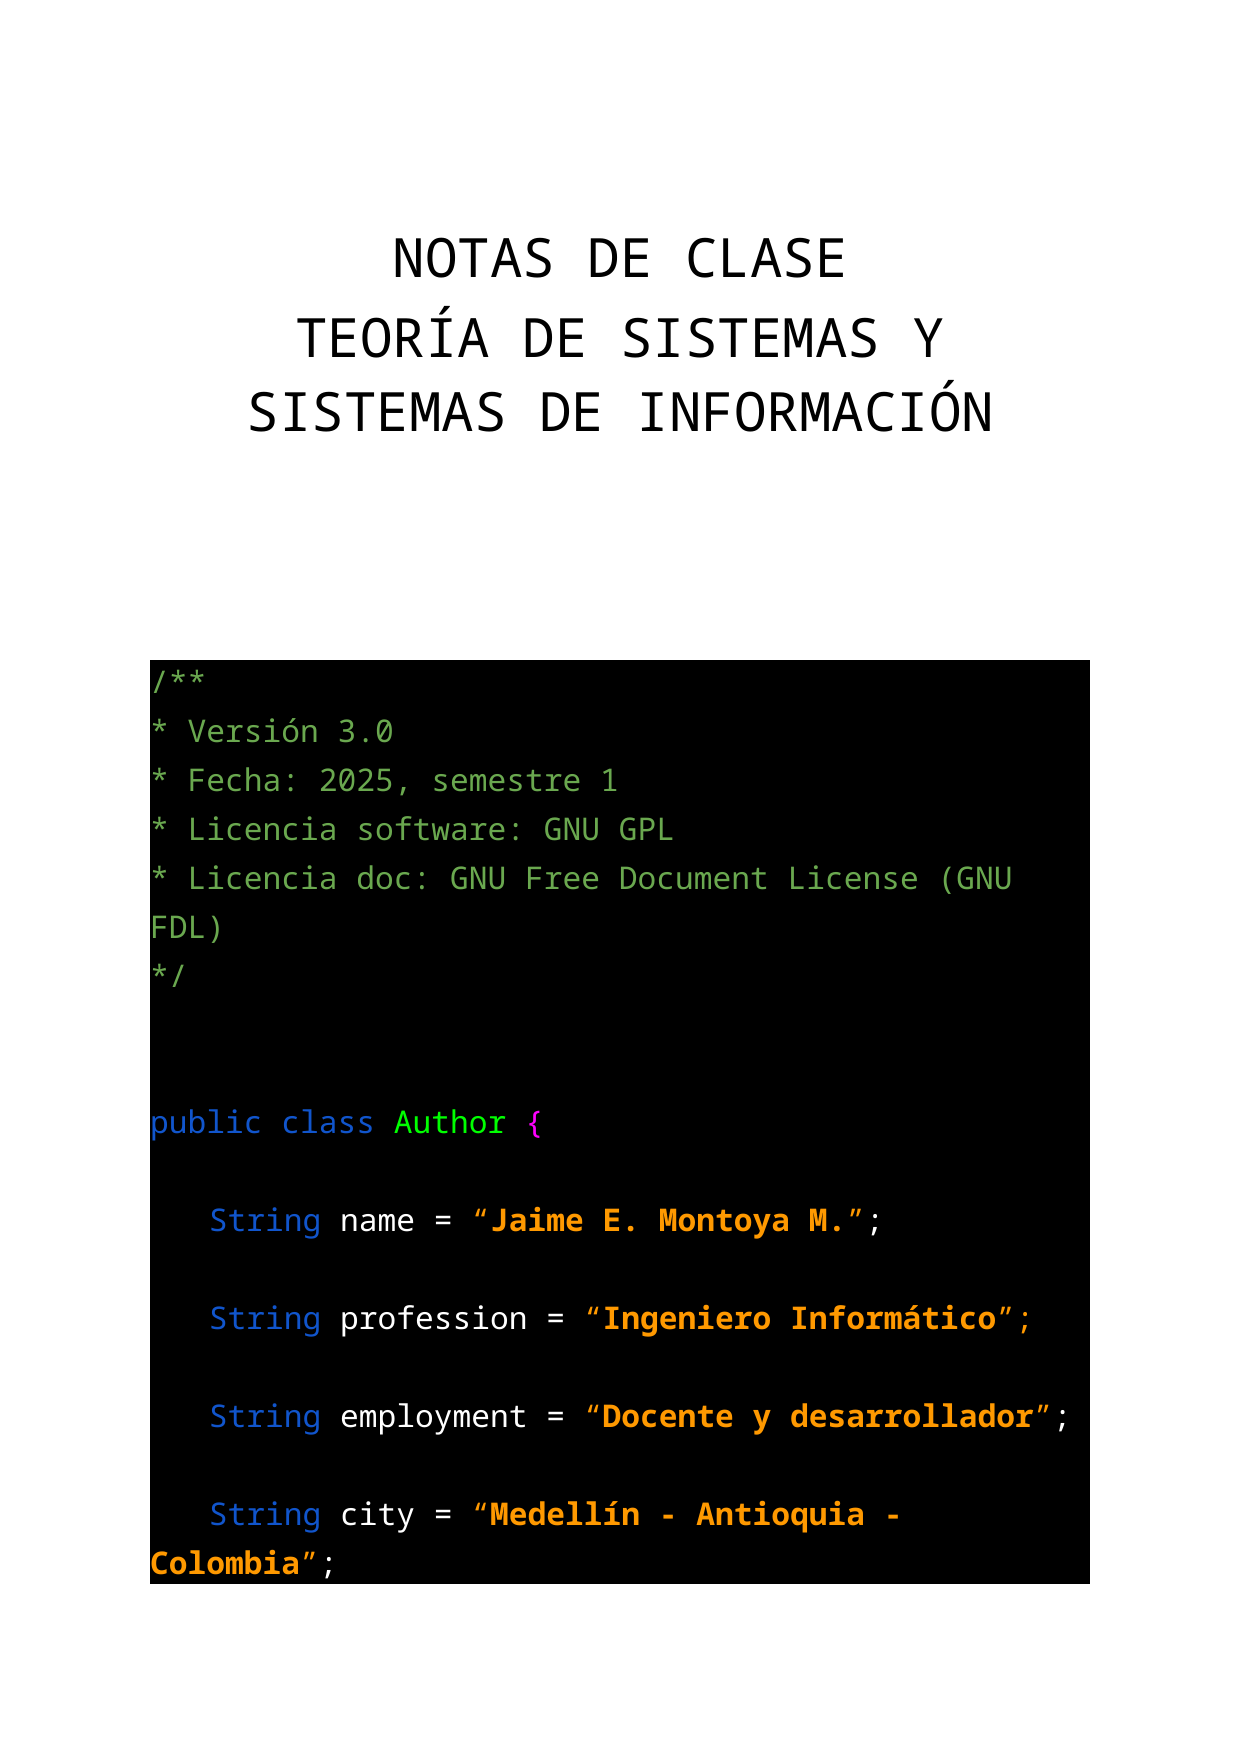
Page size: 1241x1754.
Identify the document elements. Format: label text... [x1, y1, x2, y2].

text */ [150, 954, 1090, 996]
text String name = “Jaime E. Montoya M.”; [150, 1198, 1090, 1241]
text * Licencia software: GNU GPL [150, 807, 1090, 849]
text String employment = “Docente y desarrollador”; [150, 1394, 1090, 1437]
title NOTAS DE CLASE [150, 219, 1090, 293]
text * Fecha: 2025, semestre 1 [150, 758, 1090, 800]
text * Versión 3.0 [150, 709, 1090, 751]
text String city = “Medellín - Antioquia - Colombia”; [150, 1492, 1090, 1584]
title TEORÍA DE SISTEMAS Y SISTEMAS DE INFORMACIÓN [150, 299, 1090, 447]
text public class Author { [150, 1101, 1090, 1143]
text /** [150, 660, 1090, 702]
text String profession = “Ingeniero Informático”; [150, 1296, 1090, 1339]
text * Licencia doc: GNU Free Document License (GNU FDL) [150, 856, 1090, 947]
